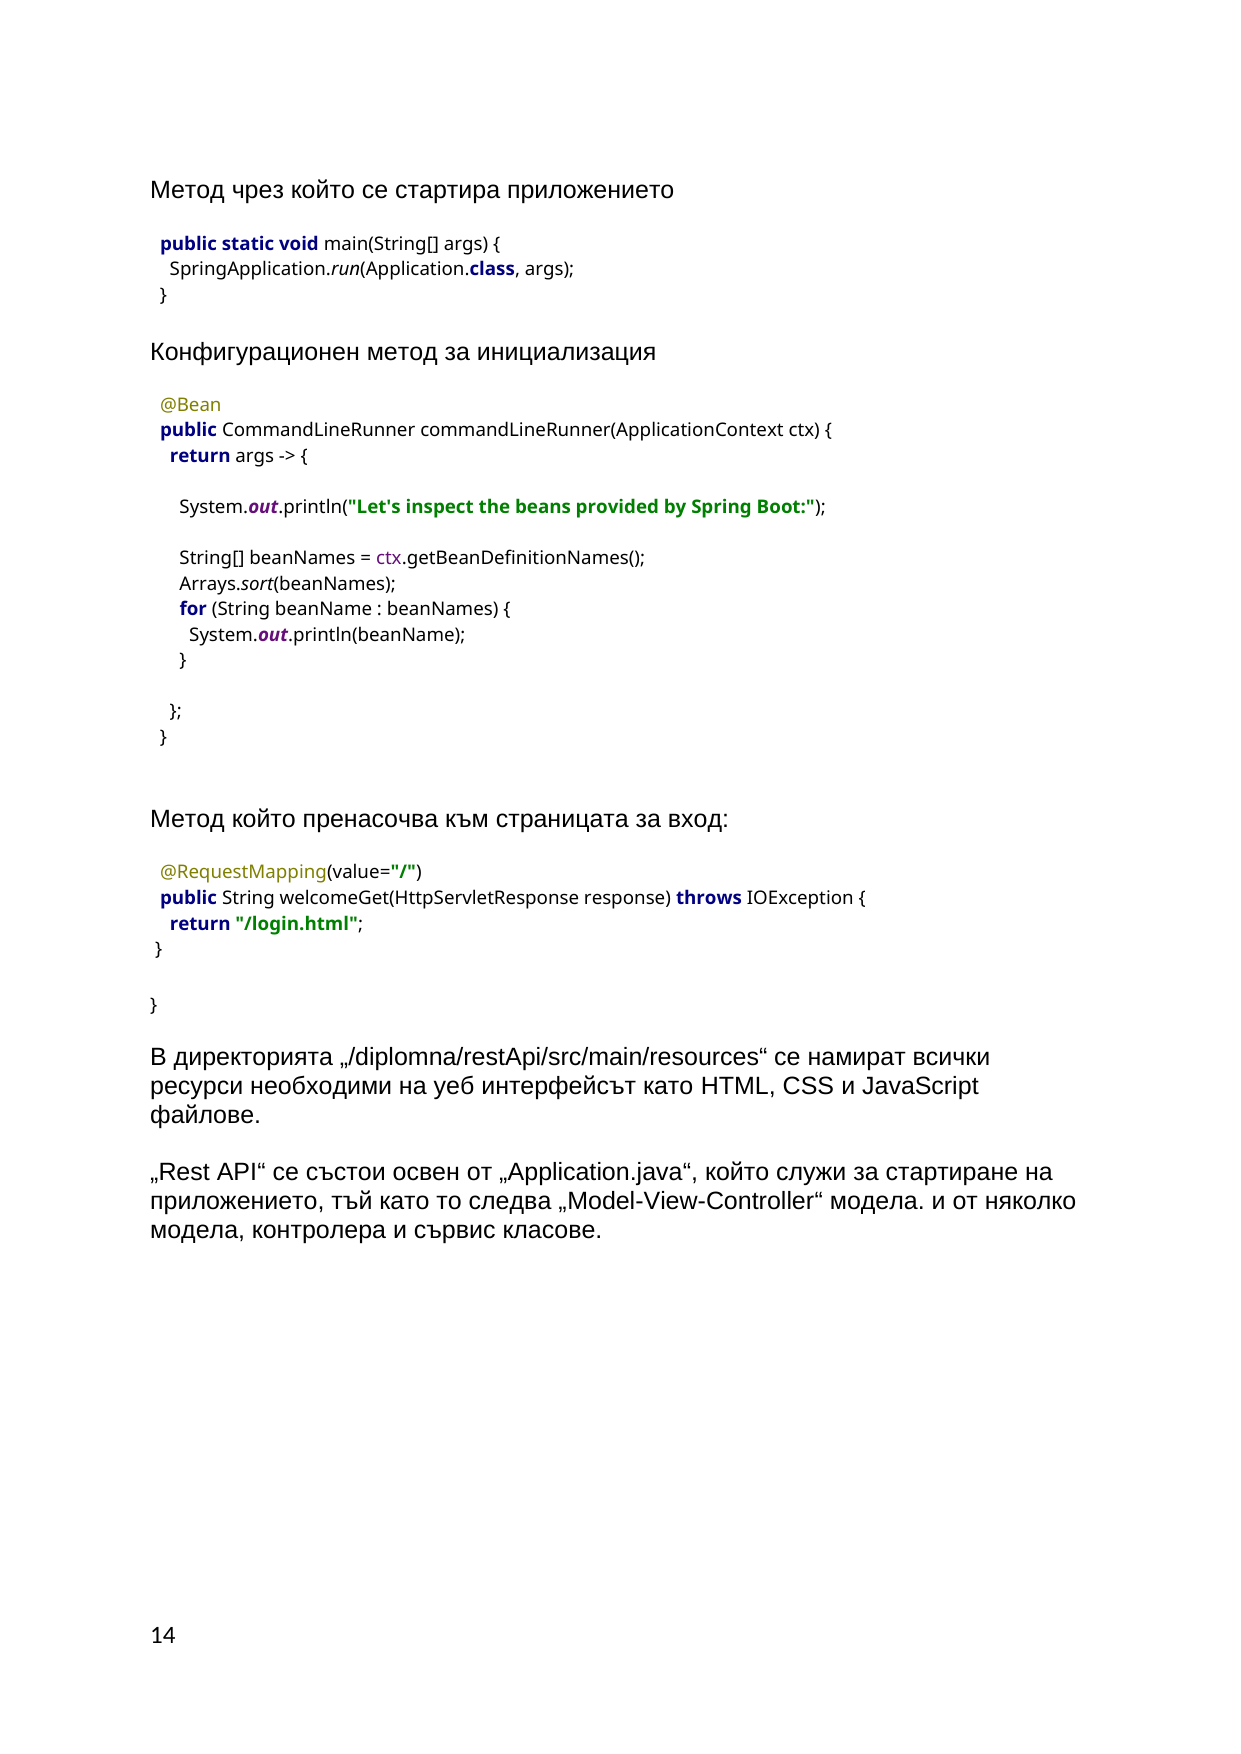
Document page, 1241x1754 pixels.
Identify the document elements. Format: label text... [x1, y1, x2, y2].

text Конфигурационен метод за инициализация [150, 337, 1090, 366]
text public static void main(String[] args) { SpringApplication.run(Application.class, args); } [150, 204, 1090, 337]
text } [150, 991, 1090, 1017]
text @RequestMapping(value="/") public String welcomeGet(HttpServletResponse response) throws IOException { return "/login.html"; [150, 833, 1090, 935]
text Метод който пренасочва към страницата за вход: [150, 804, 1090, 833]
text } [150, 935, 1090, 991]
text @Bean public CommandLineRunner commandLineRunner(ApplicationContext ctx) { return args -> { System.out.println("Let's inspect the beans provided by Spring Boot:"); String[] beanNames = ctx.getBeanDefinitionNames(); Arrays.sort(beanNames); for (String beanName : beanNames) { System.out.println(beanName); } }; } [150, 366, 1090, 748]
text „Rest API“ се състои освен от „Application.java“, който служи за стартиране на приложението, тъй като то следва „Model-View-Controller“ модела. и от няколко модела, контролера и сървис класове. [150, 1157, 1090, 1244]
text В директорията „/diplomna/restApi/src/main/resources“ се намират всички ресурси необходими на уеб интерфейсът като HTML, CSS и JavaScript файлове. [150, 1042, 1090, 1129]
text Метод чрез който се стартира приложението [150, 150, 1090, 204]
